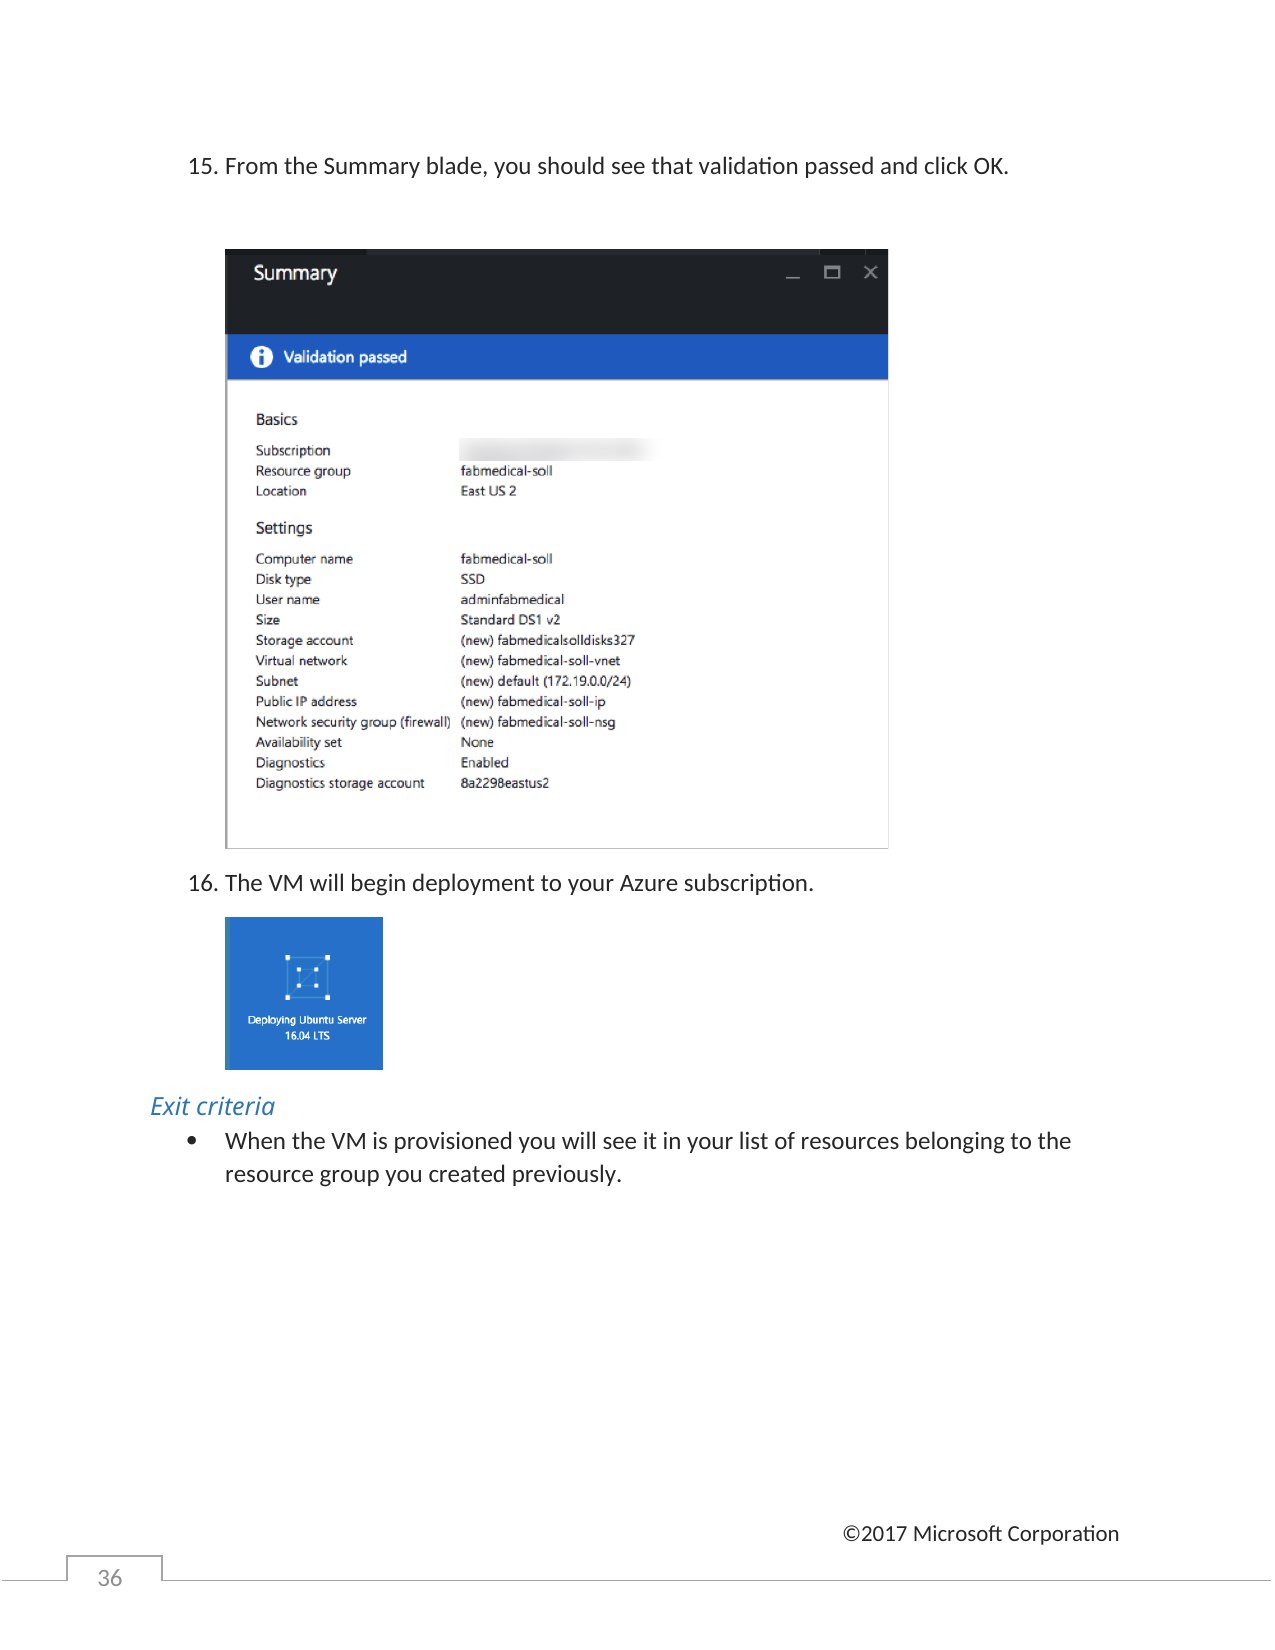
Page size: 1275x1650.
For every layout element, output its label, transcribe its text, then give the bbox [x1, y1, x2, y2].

list From the Summary blade, you should see that validation passed and click OK. [187, 150, 1125, 181]
subtitle Exit criteria [150, 1088, 1125, 1122]
picture [225, 249, 889, 849]
picture [225, 917, 383, 1070]
list The VM will begin deployment to your Azure subscription. [187, 867, 1125, 898]
list When the VM is provisioned you will see it in your list of resources belonging to the resource group you created previously. [187, 1125, 1125, 1189]
